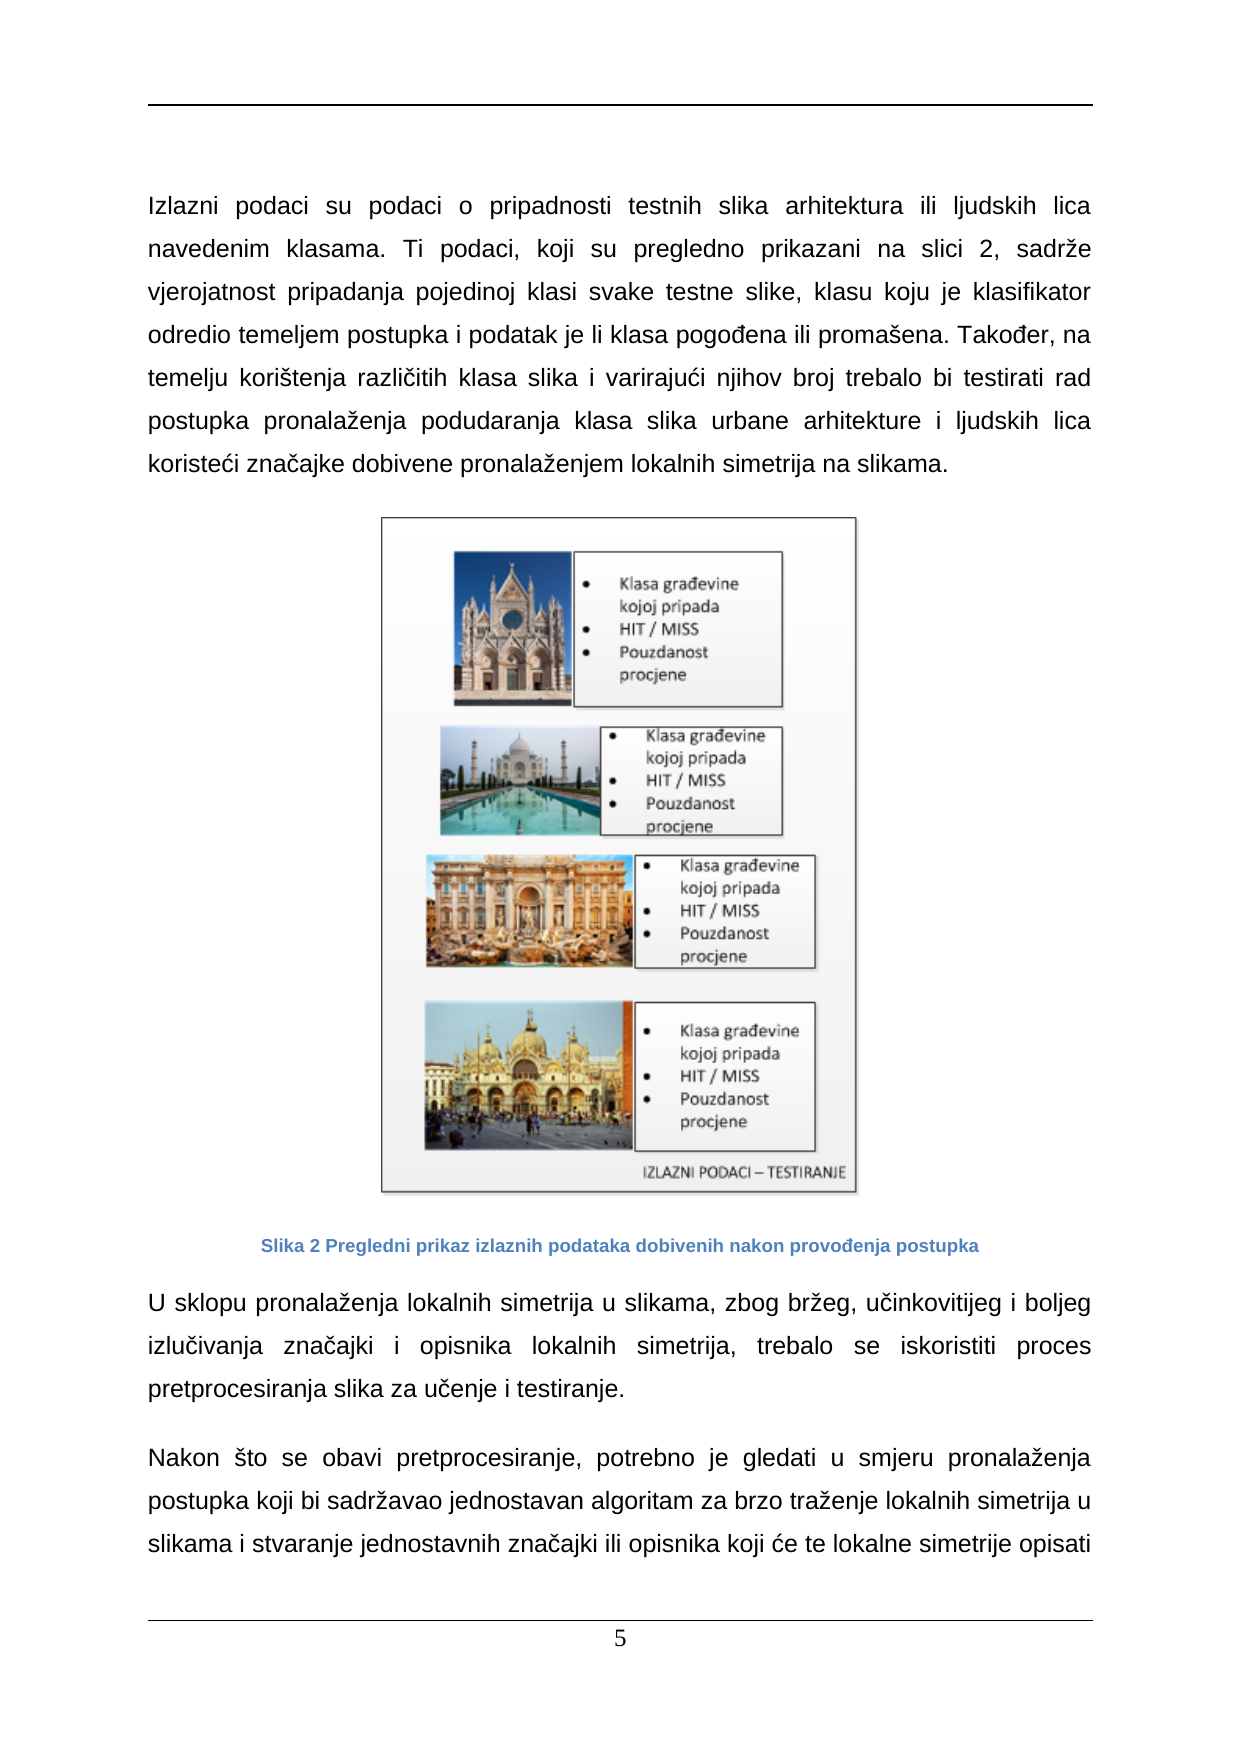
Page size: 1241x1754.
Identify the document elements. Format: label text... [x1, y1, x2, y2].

picture [381, 517, 860, 1196]
text U sklopu pronalaženja lokalnih simetrija u slikama, zbog bržeg, učinkovitijeg i boljeg izlučivanja značajki i opisnika lokalnih simetrija, trebalo se iskoristiti proces pretprocesiranja slika za učenje i testiranje. [148, 1288, 1093, 1403]
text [148, 1443, 1093, 1558]
text Izlazni podaci su podaci o pripadnosti testnih slika arhitektura ili ljudskih lica navedenim klasama. Ti podaci, koji su pregledno prikazani na slici 2, sadrže vjerojatnost pripadanja pojedinoj klasi svake testne slike, klasu koju je klasifikator odredio temeljem postupka i podatak je li klasa pogođena ili promašena. Također, na temelju korištenja različitih klasa slika i varirajući njihov broj trebalo bi testirati rad postupka pronalaženja podudaranja klasa slika urbane arhitekture i ljudskih lica koristeći značajke dobivene pronalaženjem lokalnih simetrija na slikama. [148, 191, 1093, 478]
text Slika 2 Pregledni prikaz izlaznih podataka dobivenih nakon provođenja postupka [148, 1235, 1093, 1257]
